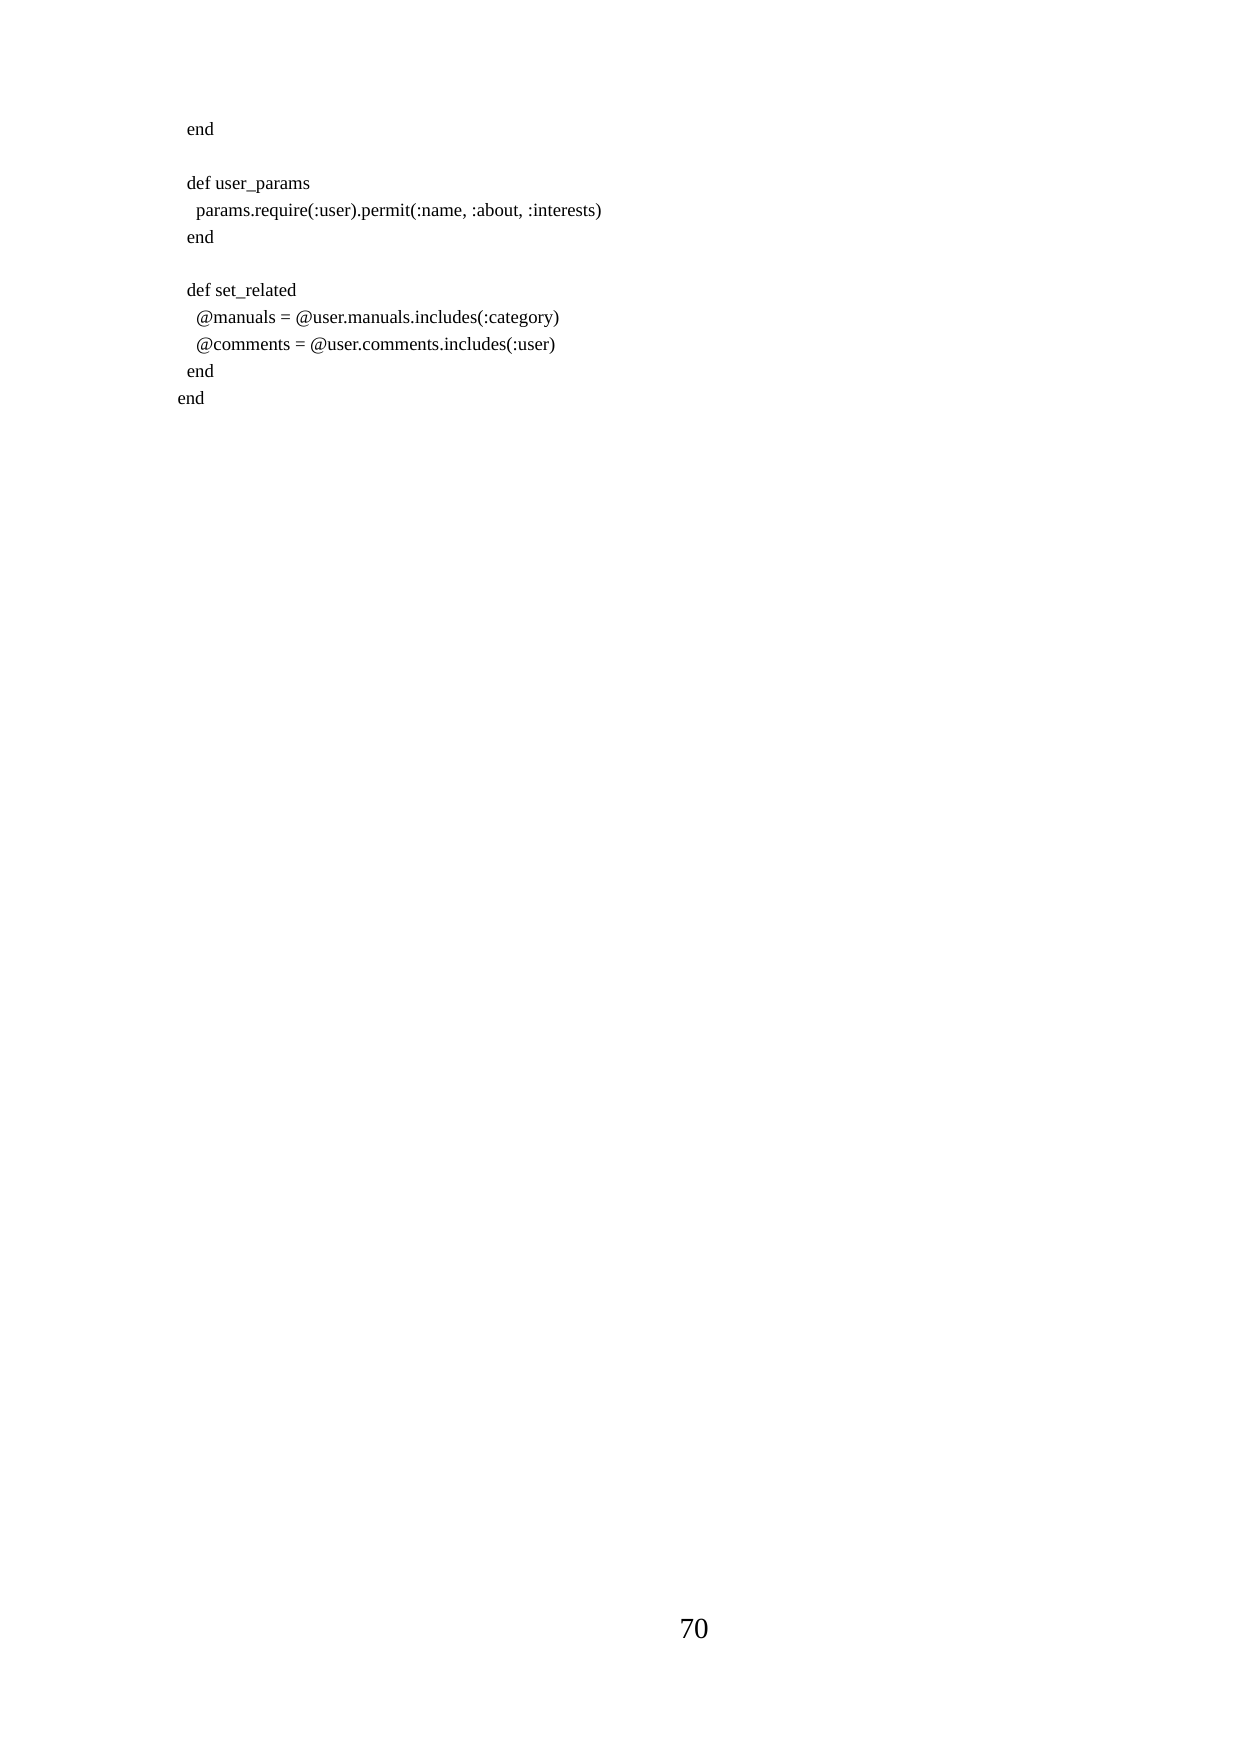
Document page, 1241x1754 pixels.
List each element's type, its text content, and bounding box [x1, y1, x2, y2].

text @comments = @user.comments.includes(:user) [177, 333, 1152, 355]
text end [177, 226, 1152, 247]
text end [177, 387, 1152, 408]
text end [177, 118, 1152, 140]
text def user_params [177, 172, 1152, 193]
text @manuals = @user.manuals.includes(:category) [177, 306, 1152, 328]
text end [177, 360, 1152, 382]
text def set_related [177, 279, 1152, 301]
text params.require(:user).permit(:name, :about, :interests) [177, 199, 1152, 220]
